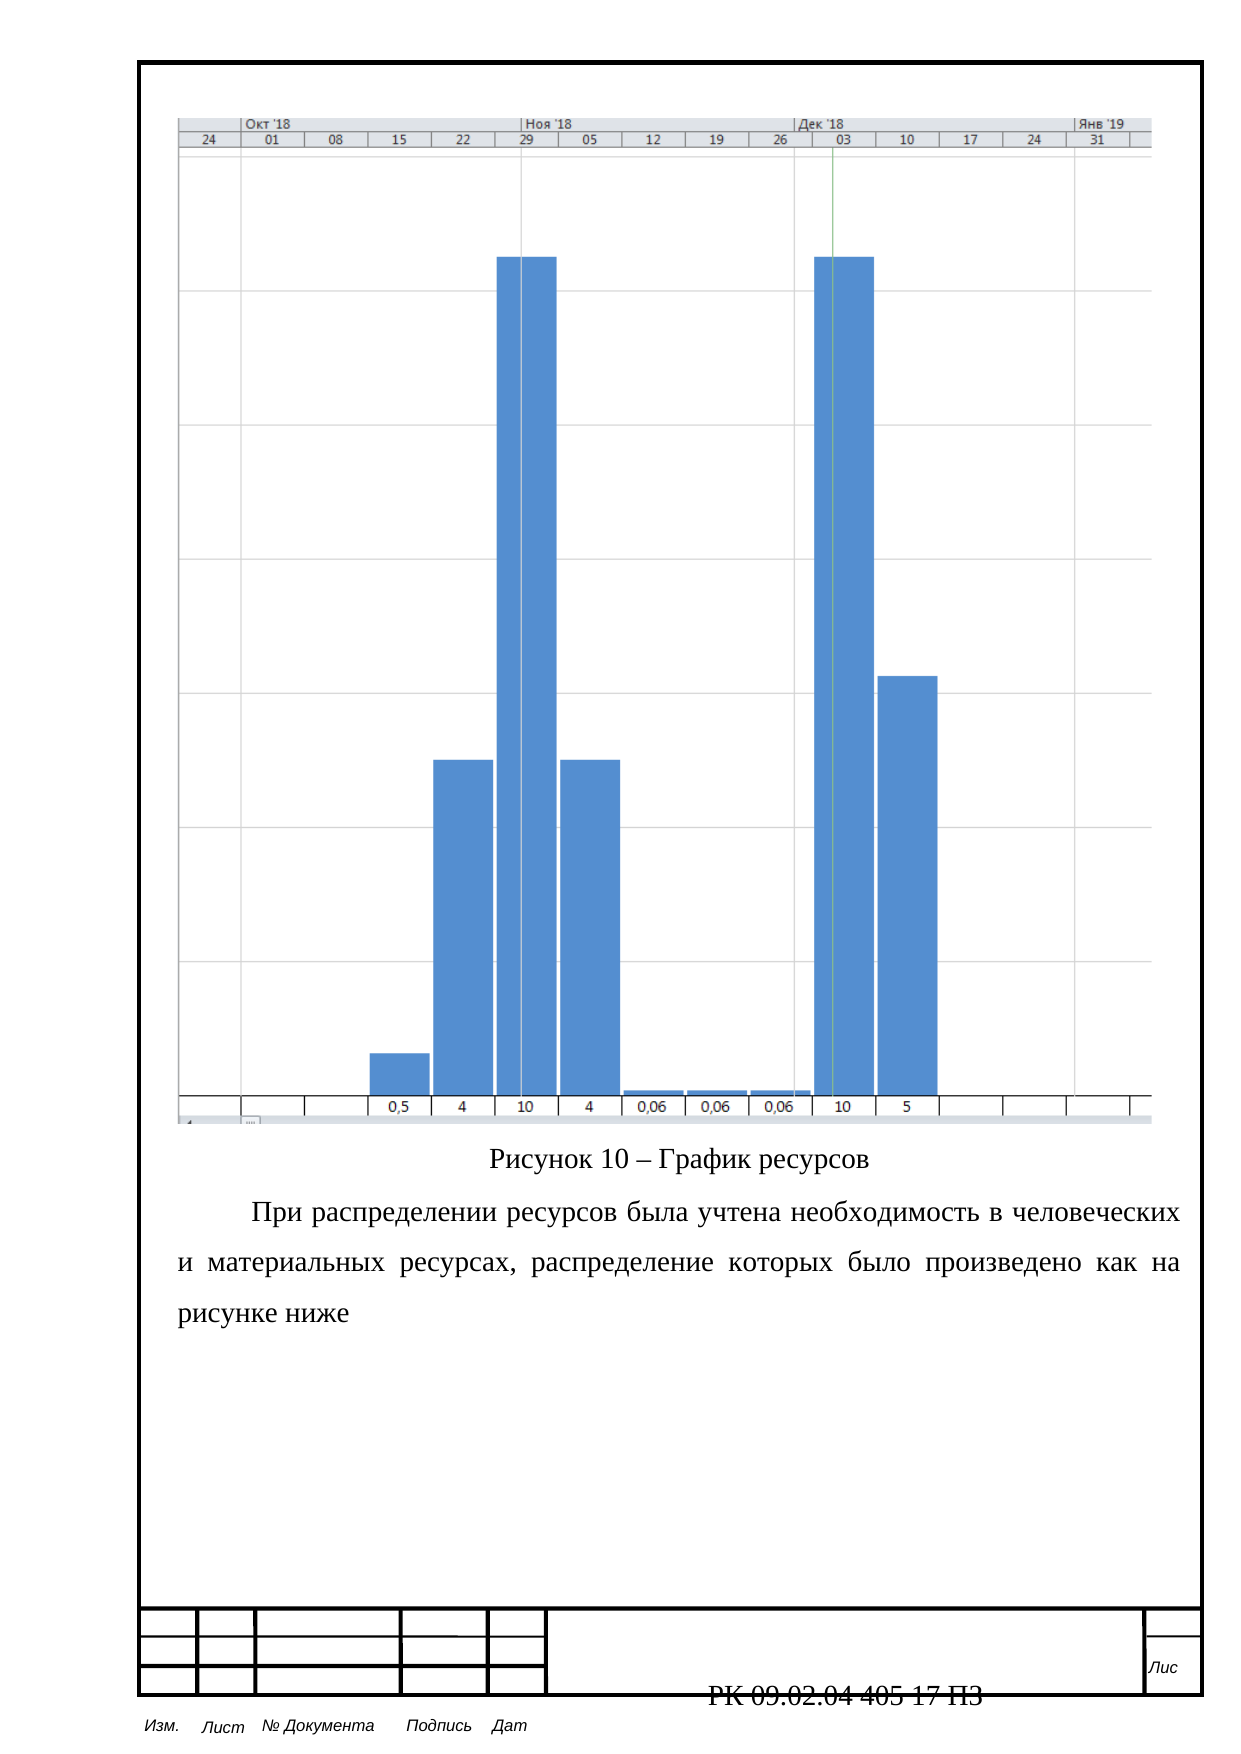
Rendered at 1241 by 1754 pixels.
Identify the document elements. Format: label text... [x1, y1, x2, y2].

picture [177, 118, 1152, 1124]
text При распределении ресурсов была учтена необходимость в человеческих и материальных ресурсах, распределение которых было произведено как на рисунке ниже [177, 1194, 1181, 1328]
text Рисунок 10 – График ресурсов [177, 1141, 1181, 1174]
